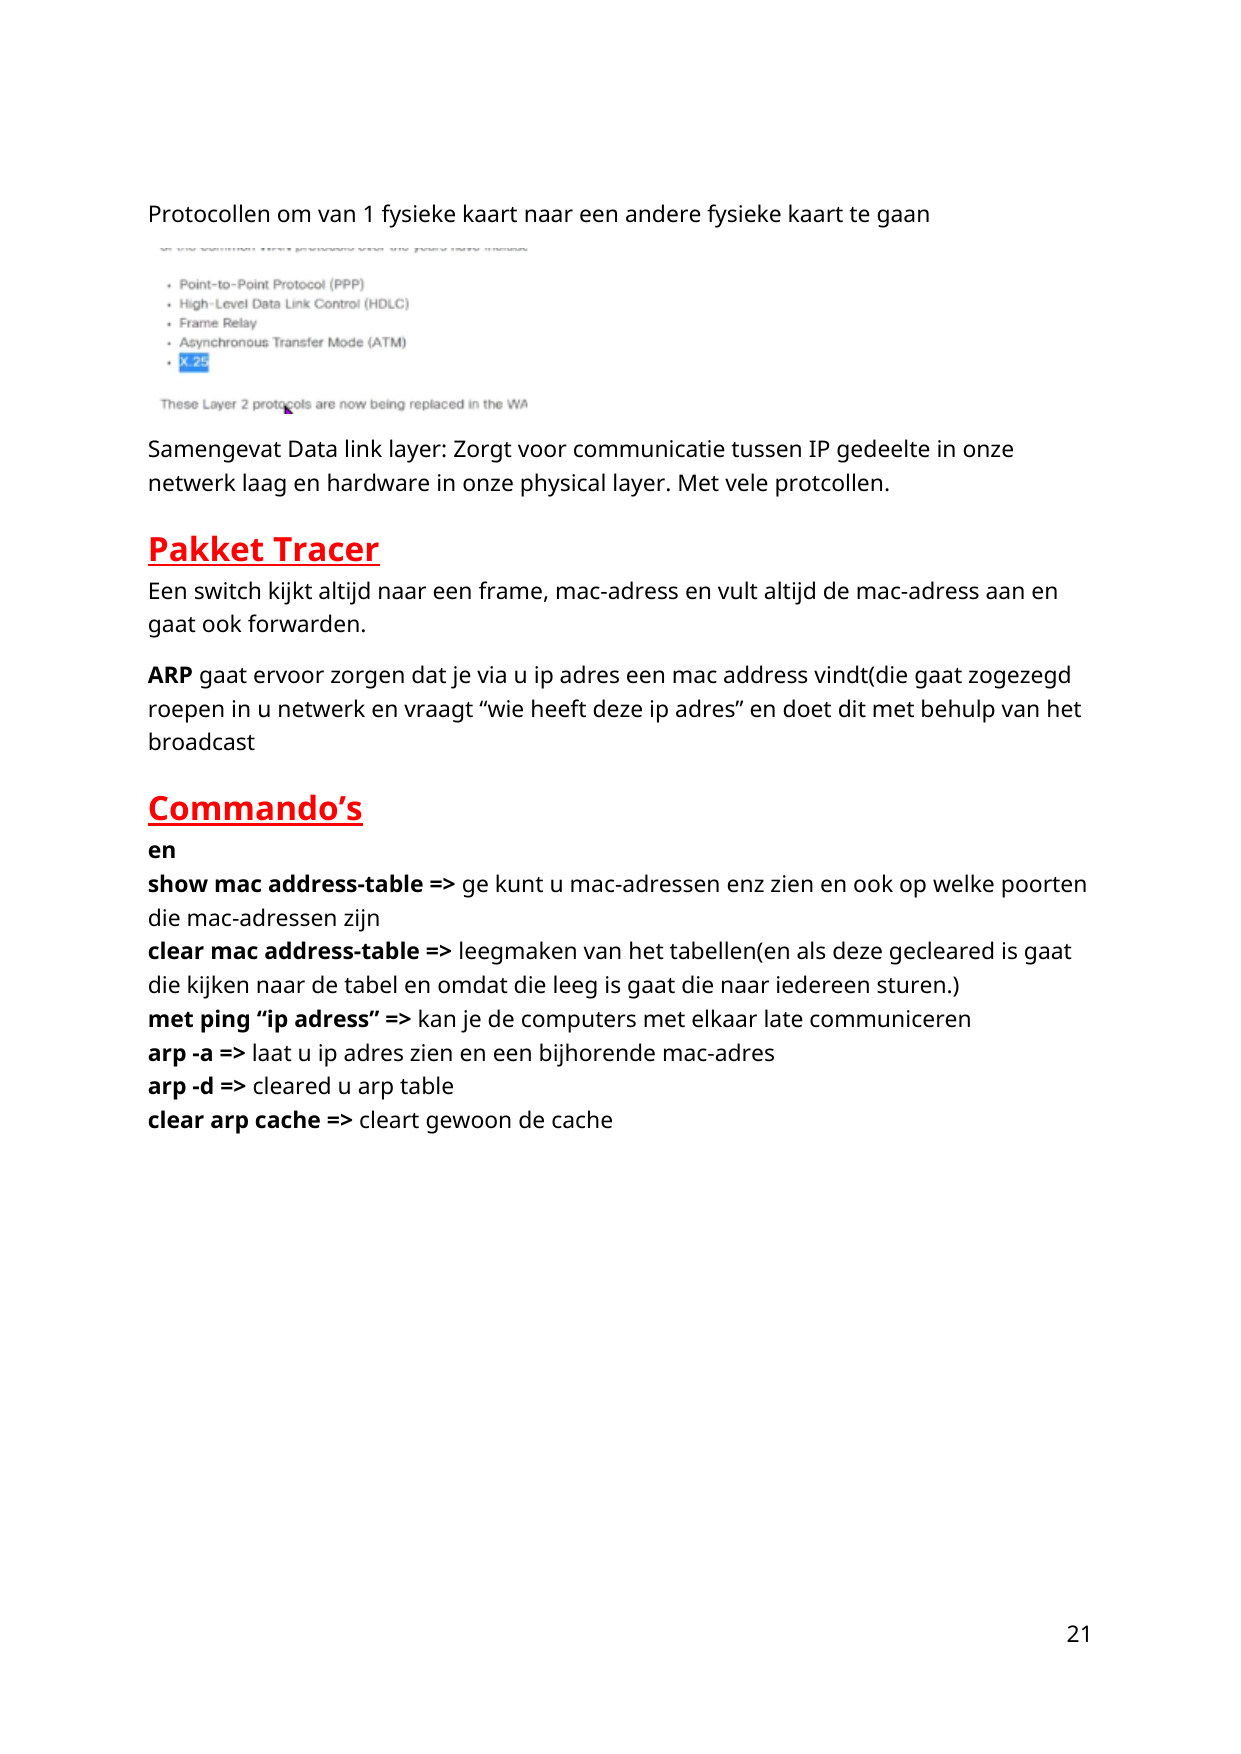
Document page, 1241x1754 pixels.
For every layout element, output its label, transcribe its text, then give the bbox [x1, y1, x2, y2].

subtitle Commando’s [148, 785, 1093, 831]
picture [147, 248, 528, 414]
text Een switch kijkt altijd naar een frame, mac-adress en vult altijd de mac-adress aan en gaat ook forwarden. [148, 575, 1093, 640]
text Protocollen om van 1 fysieke kaart naar een andere fysieke kaart te gaan [148, 198, 1093, 229]
text en show mac address-table => ge kunt u mac-adressen enz zien en ook op welke poorten die mac-adressen zijn clear mac address-table => leegmaken van het tabellen(en als deze gecleared is gaat die kijken naar de tabel en omdat die leeg is gaat die naar iedereen sturen.) met ping “ip adress” => kan je de computers met elkaar late communiceren arp -a => laat u ip adres zien en een bijhorende mac-adres arp -d => cleared u arp table clear arp cache => cleart gewoon de cache [148, 834, 1093, 1135]
text Samengevat Data link layer: Zorgt voor communicatie tussen IP gedeelte in onze netwerk laag en hardware in onze physical layer. Met vele protcollen. [148, 433, 1093, 498]
text ARP gaat ervoor zorgen dat je via u ip adres een mac address vindt(die gaat zogezegd roepen in u netwerk en vraagt “wie heeft deze ip adres” en doet dit met behulp van het broadcast [148, 659, 1093, 758]
subtitle Pakket Tracer [148, 526, 1093, 571]
